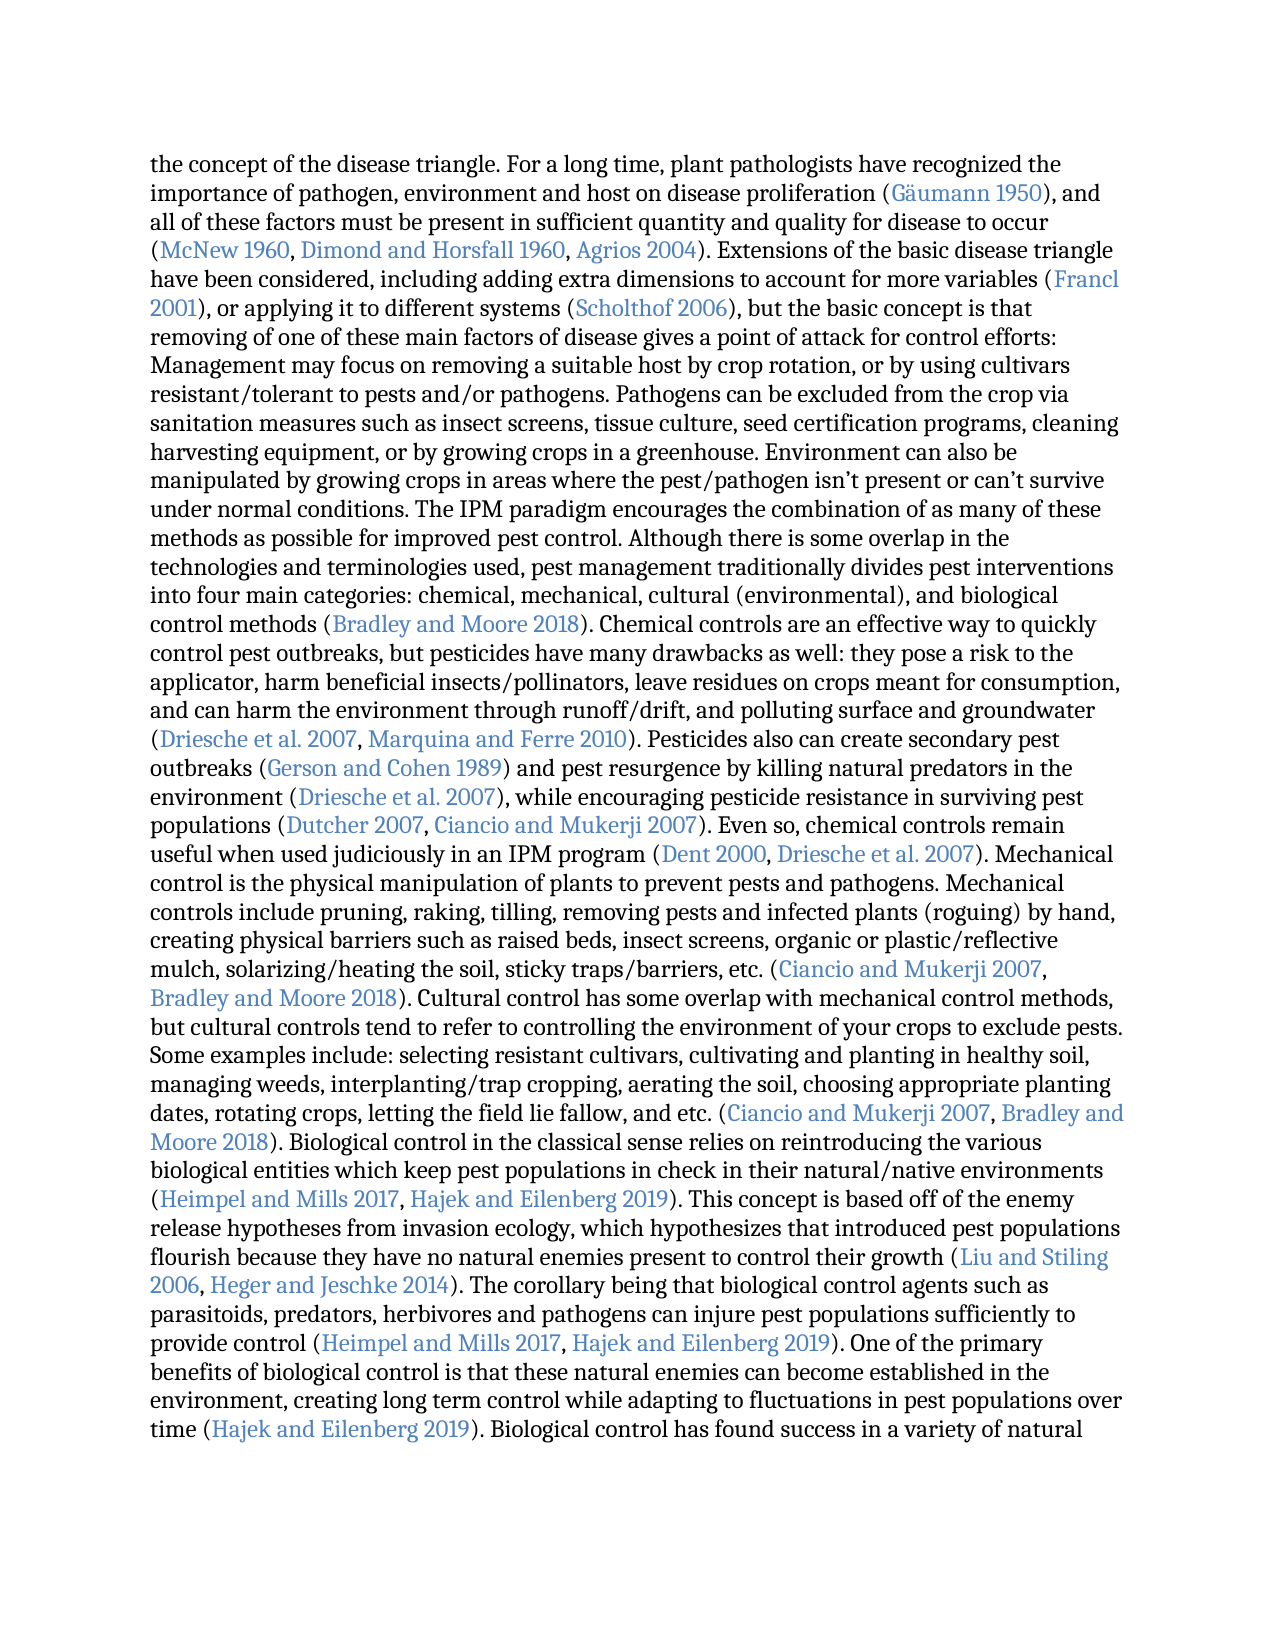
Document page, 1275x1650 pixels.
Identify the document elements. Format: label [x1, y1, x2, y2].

text [150, 150, 1125, 1444]
